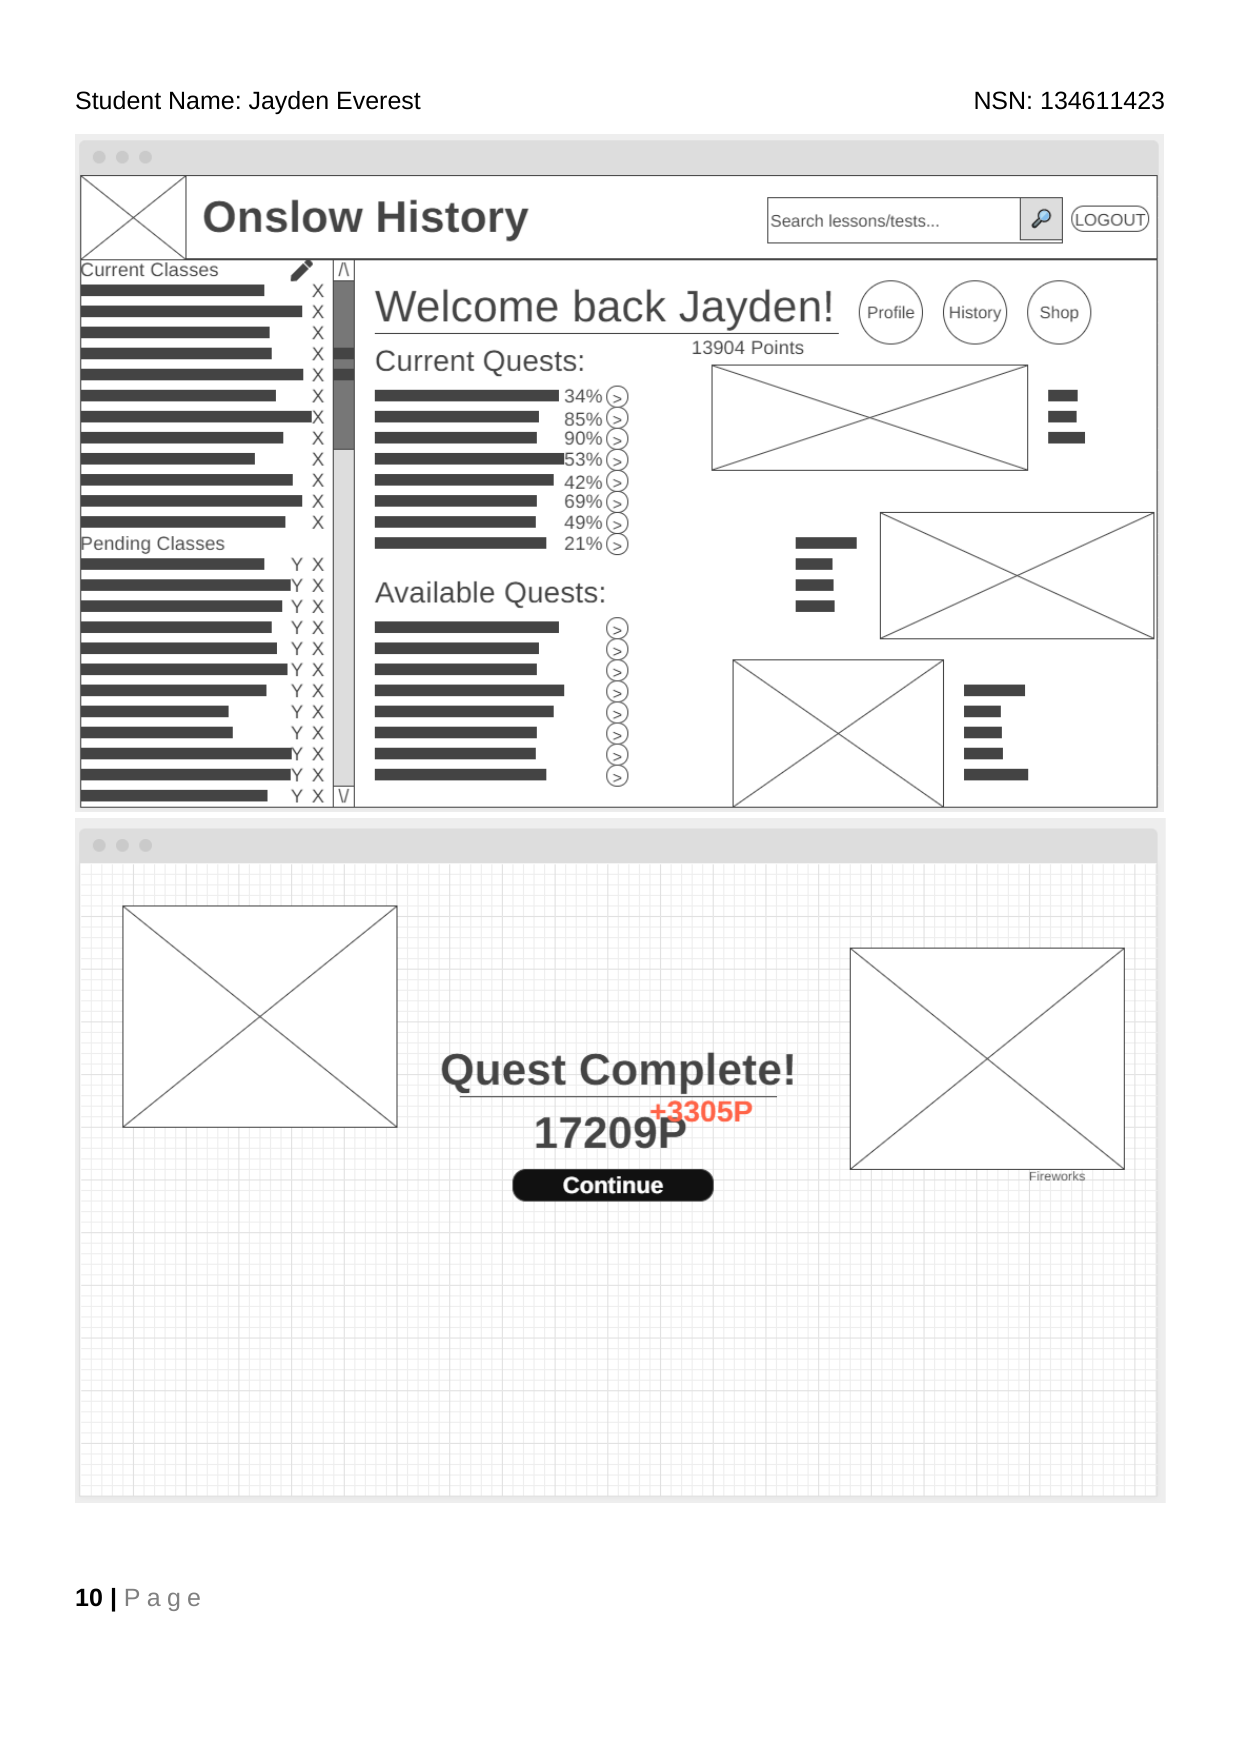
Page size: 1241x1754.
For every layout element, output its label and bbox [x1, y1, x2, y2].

picture [75, 134, 1164, 812]
picture [75, 818, 1166, 1503]
